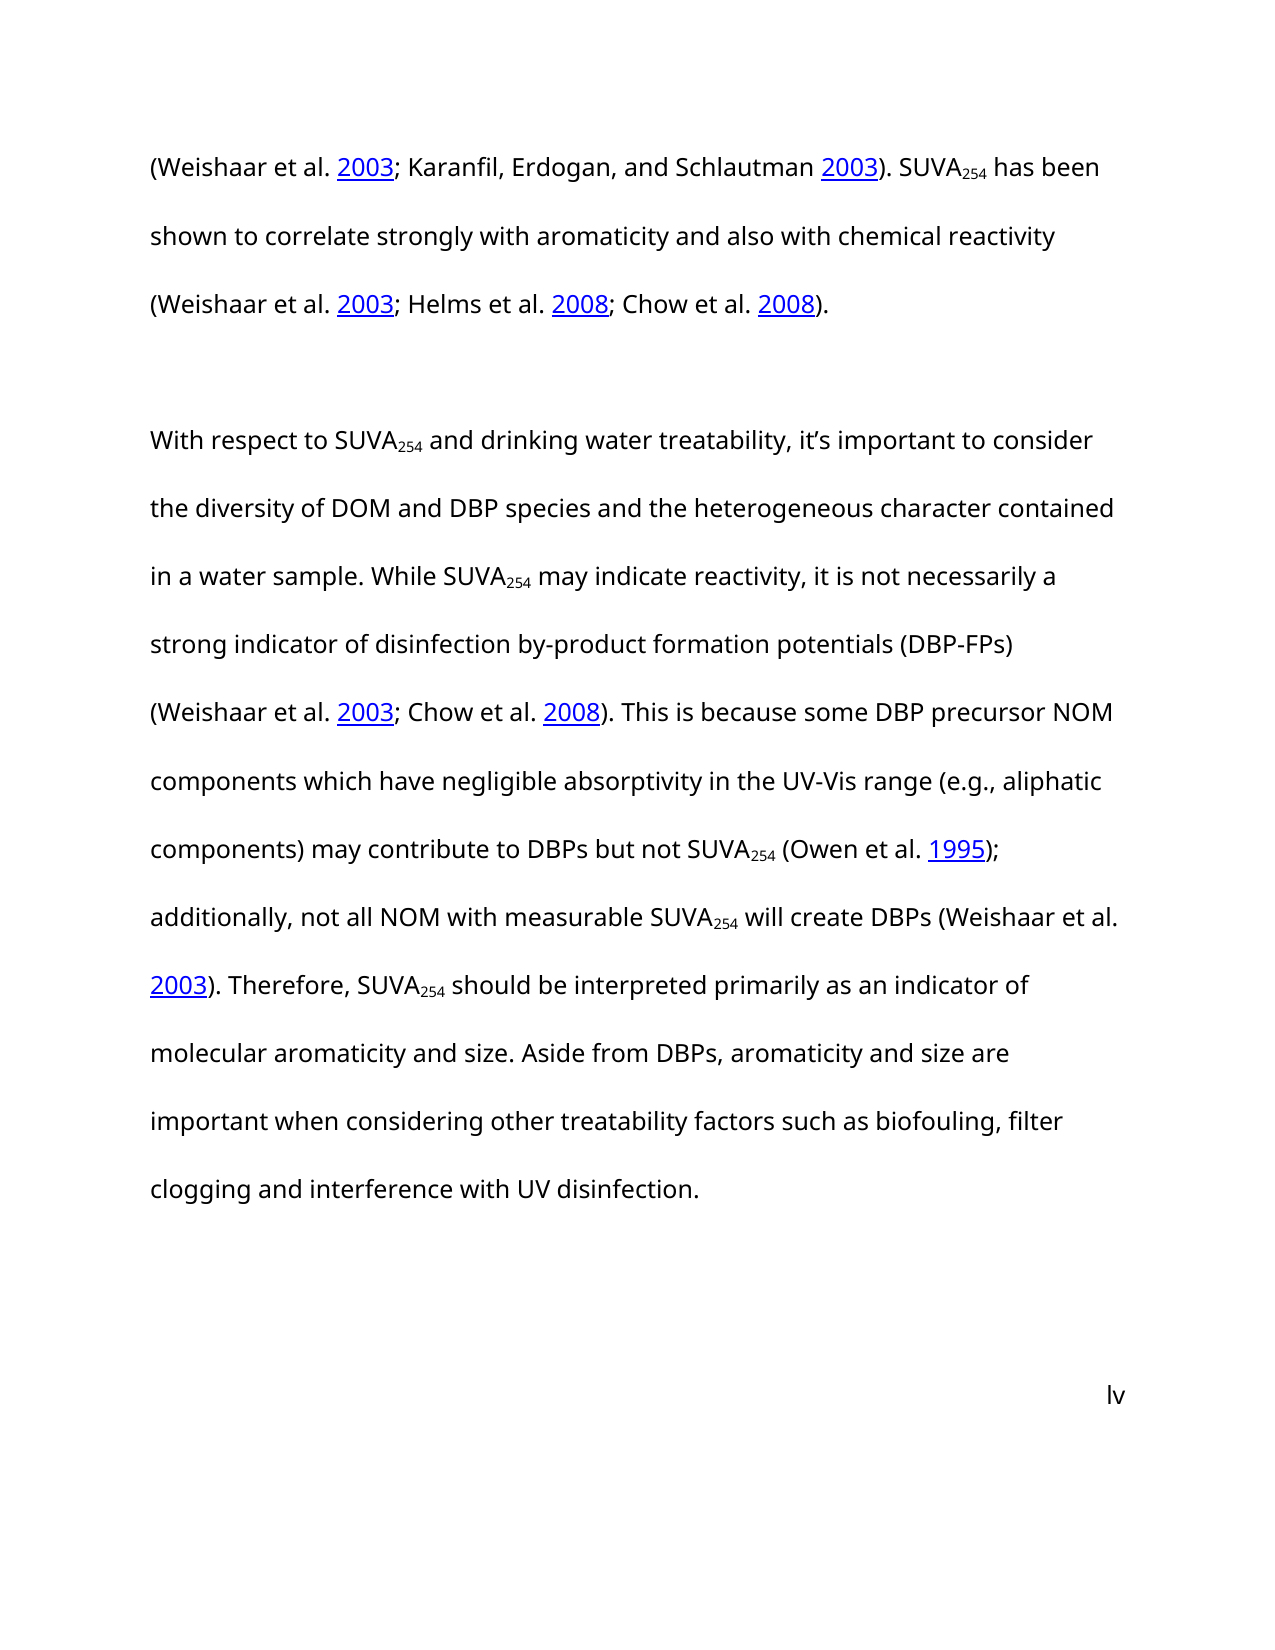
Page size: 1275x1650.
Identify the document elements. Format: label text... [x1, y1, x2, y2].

text With respect to SUVA254 and drinking water treatability, it’s important to consider the diversity of DOM and DBP species and the heterogeneous character contained in a water sample. While SUVA254 may indicate reactivity, it is not necessarily a strong indicator of disinfection by-product formation potentials (DBP-FPs) (Weishaar et al. 2003; Chow et al. 2008). This is because some DBP precursor NOM components which have negligible absorptivity in the UV-Vis range (e.g., aliphatic components) may contribute to DBPs but not SUVA254 (Owen et al. 1995); additionally, not all NOM with measurable SUVA254 will create DBPs (Weishaar et al. 2003). Therefore, SUVA254 should be interpreted primarily as an indicator of molecular aromaticity and size. Aside from DBPs, aromaticity and size are important when considering other treatability factors such as biofouling, filter clogging and interference with UV disinfection. [150, 422, 1125, 1206]
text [150, 150, 1125, 320]
